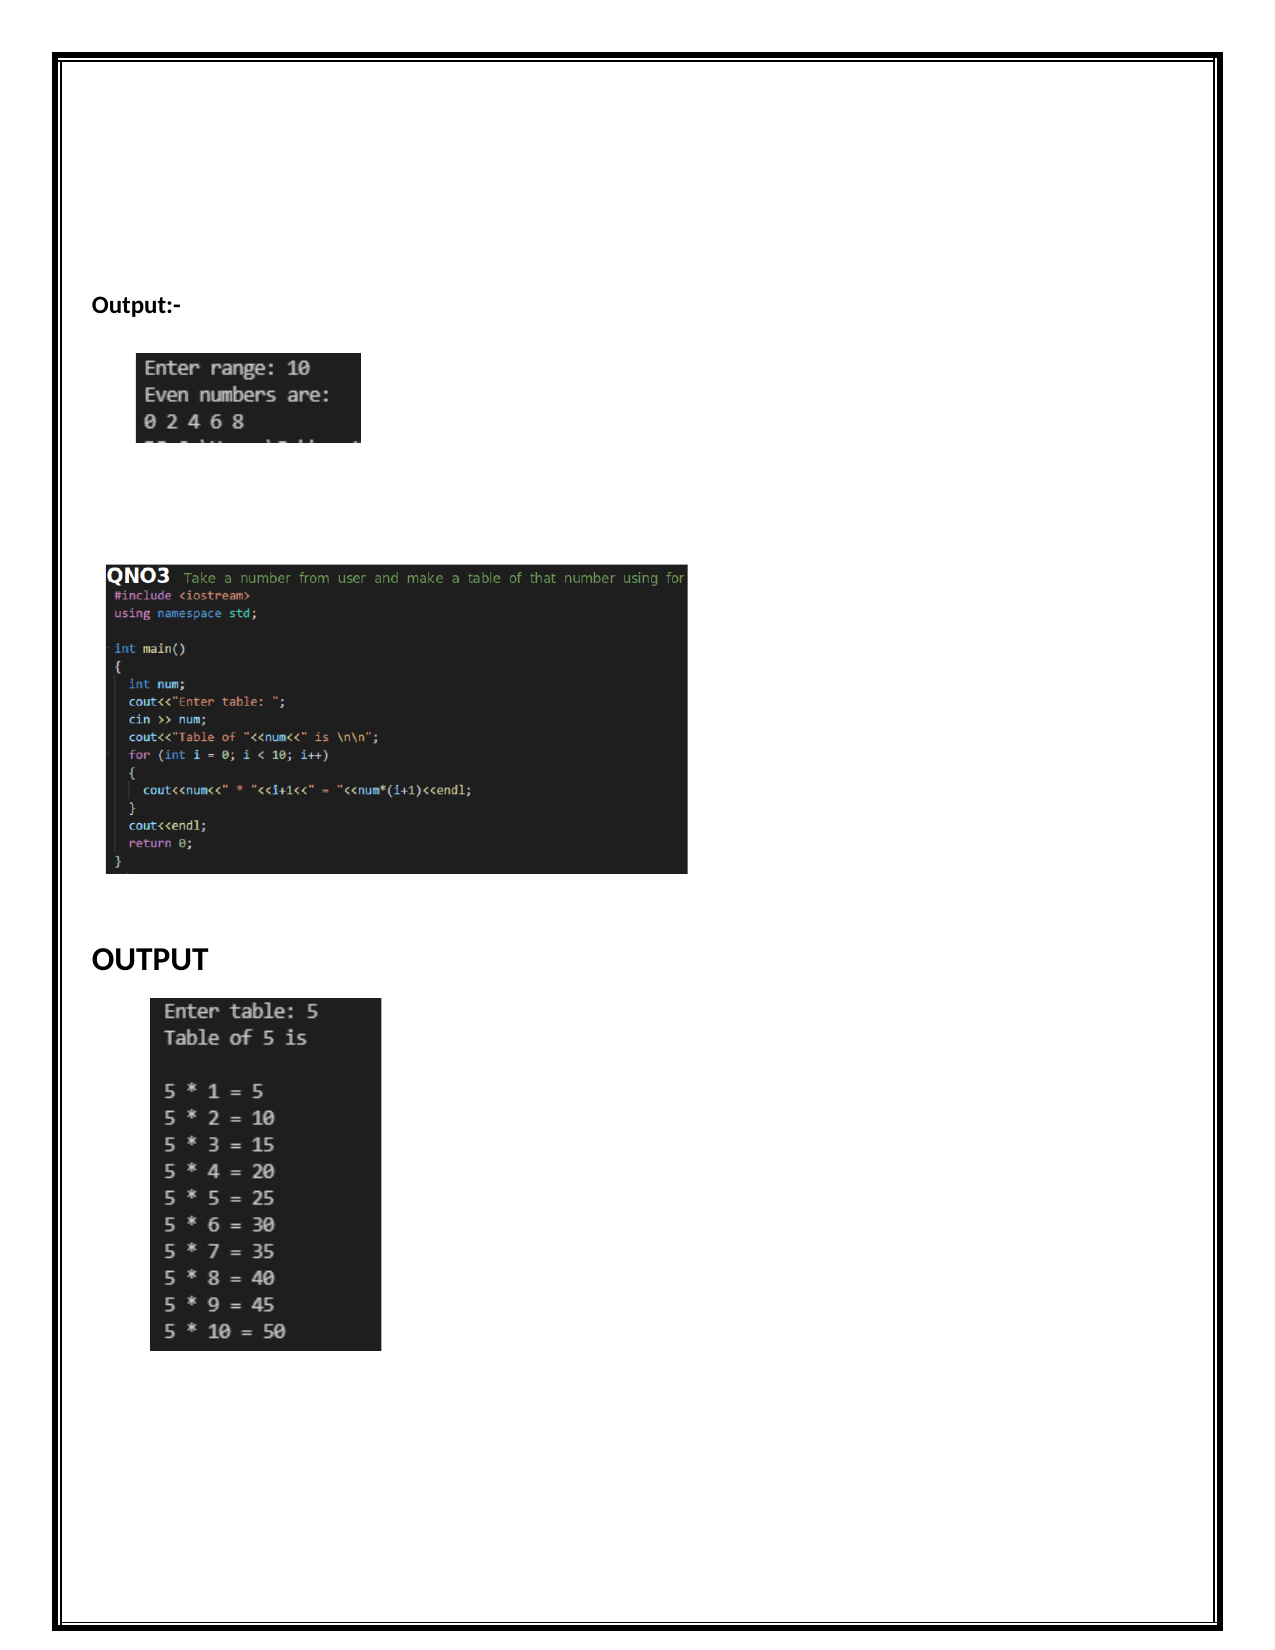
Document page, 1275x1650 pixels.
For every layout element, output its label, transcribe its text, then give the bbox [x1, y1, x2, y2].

picture [150, 998, 382, 1351]
text Output:- [92, 289, 1204, 320]
text OUTPUT [92, 938, 1204, 978]
picture [98, 559, 688, 874]
picture [135, 353, 361, 443]
